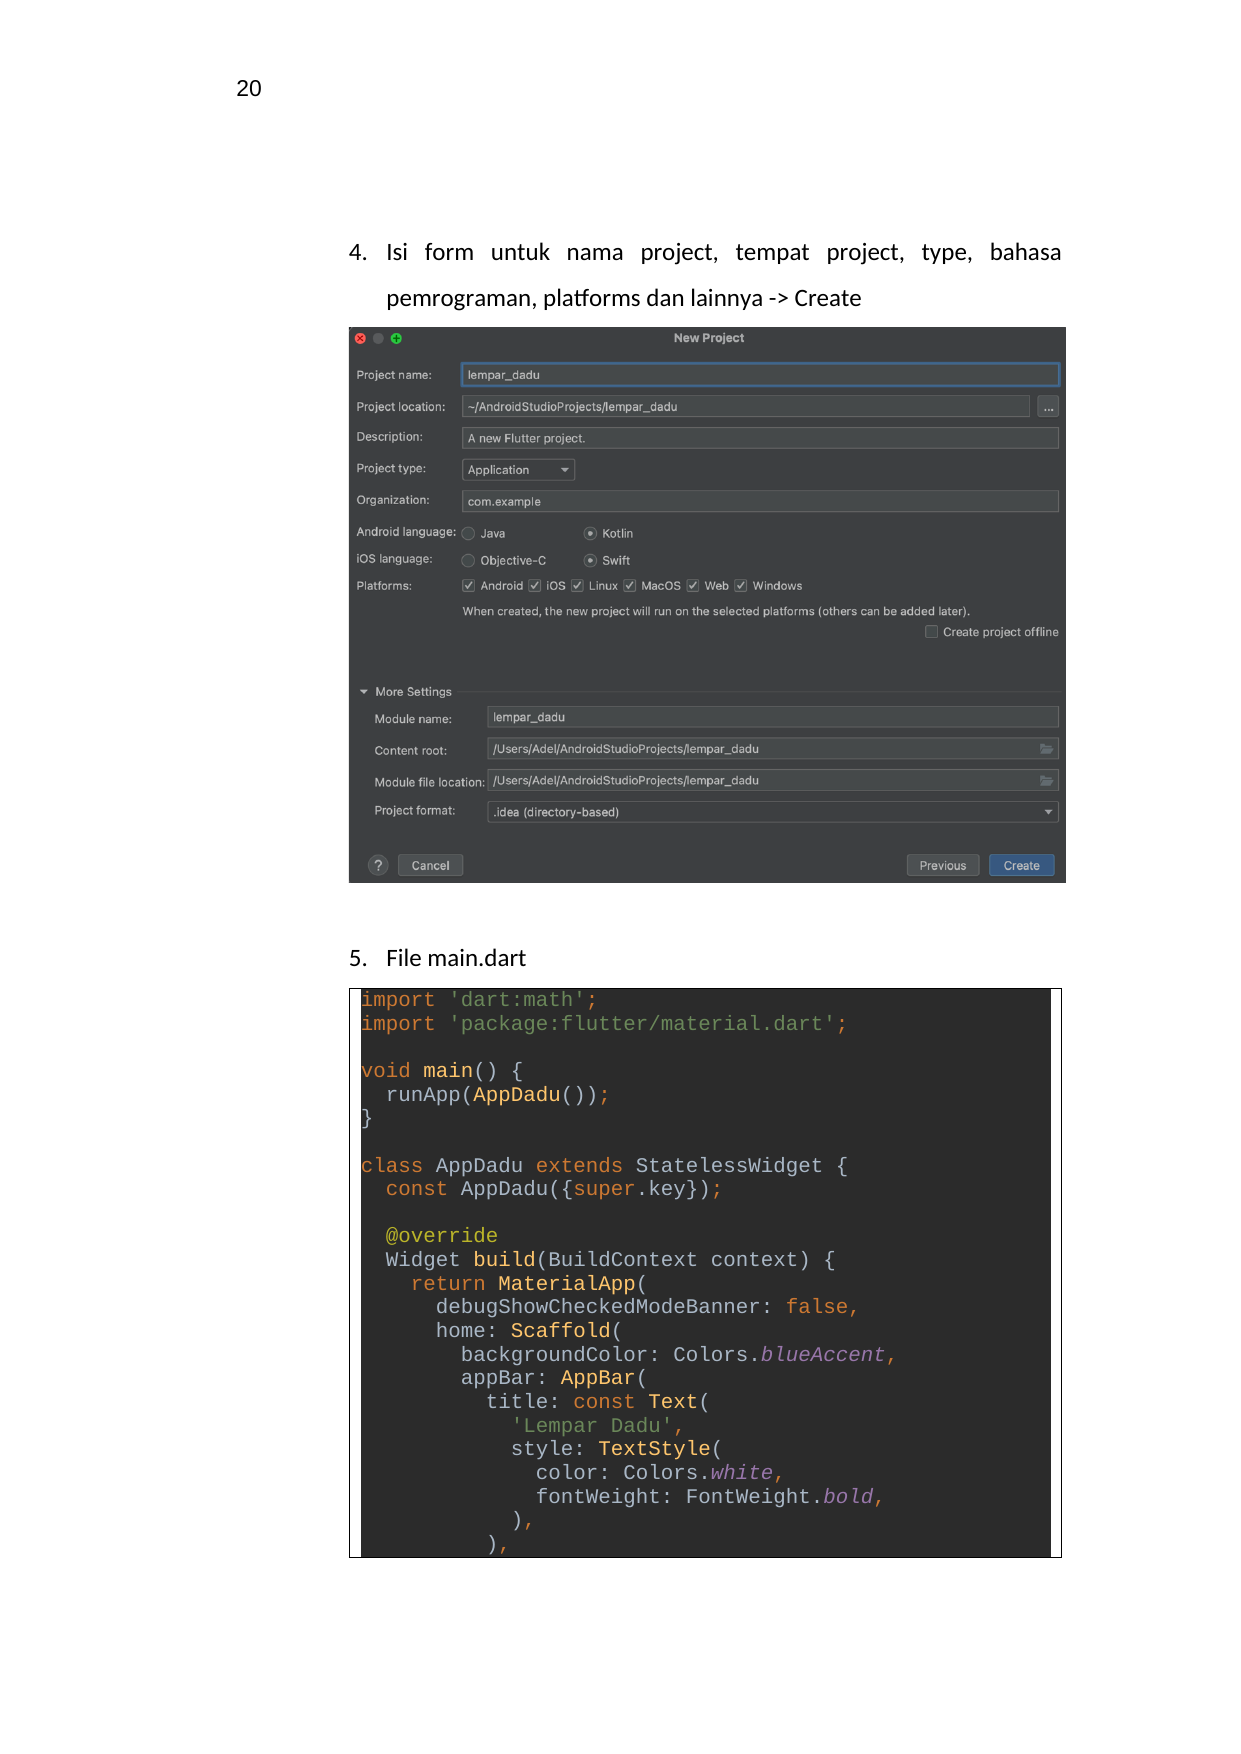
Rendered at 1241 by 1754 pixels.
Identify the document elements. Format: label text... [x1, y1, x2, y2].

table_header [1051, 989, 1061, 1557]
picture [348, 327, 1066, 883]
list File main.dart [349, 942, 1063, 973]
list Isi form untuk nama project, tempat project, type, bahasa pemrograman, platforms dan lainnya -> Create [349, 236, 1063, 312]
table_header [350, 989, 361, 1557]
